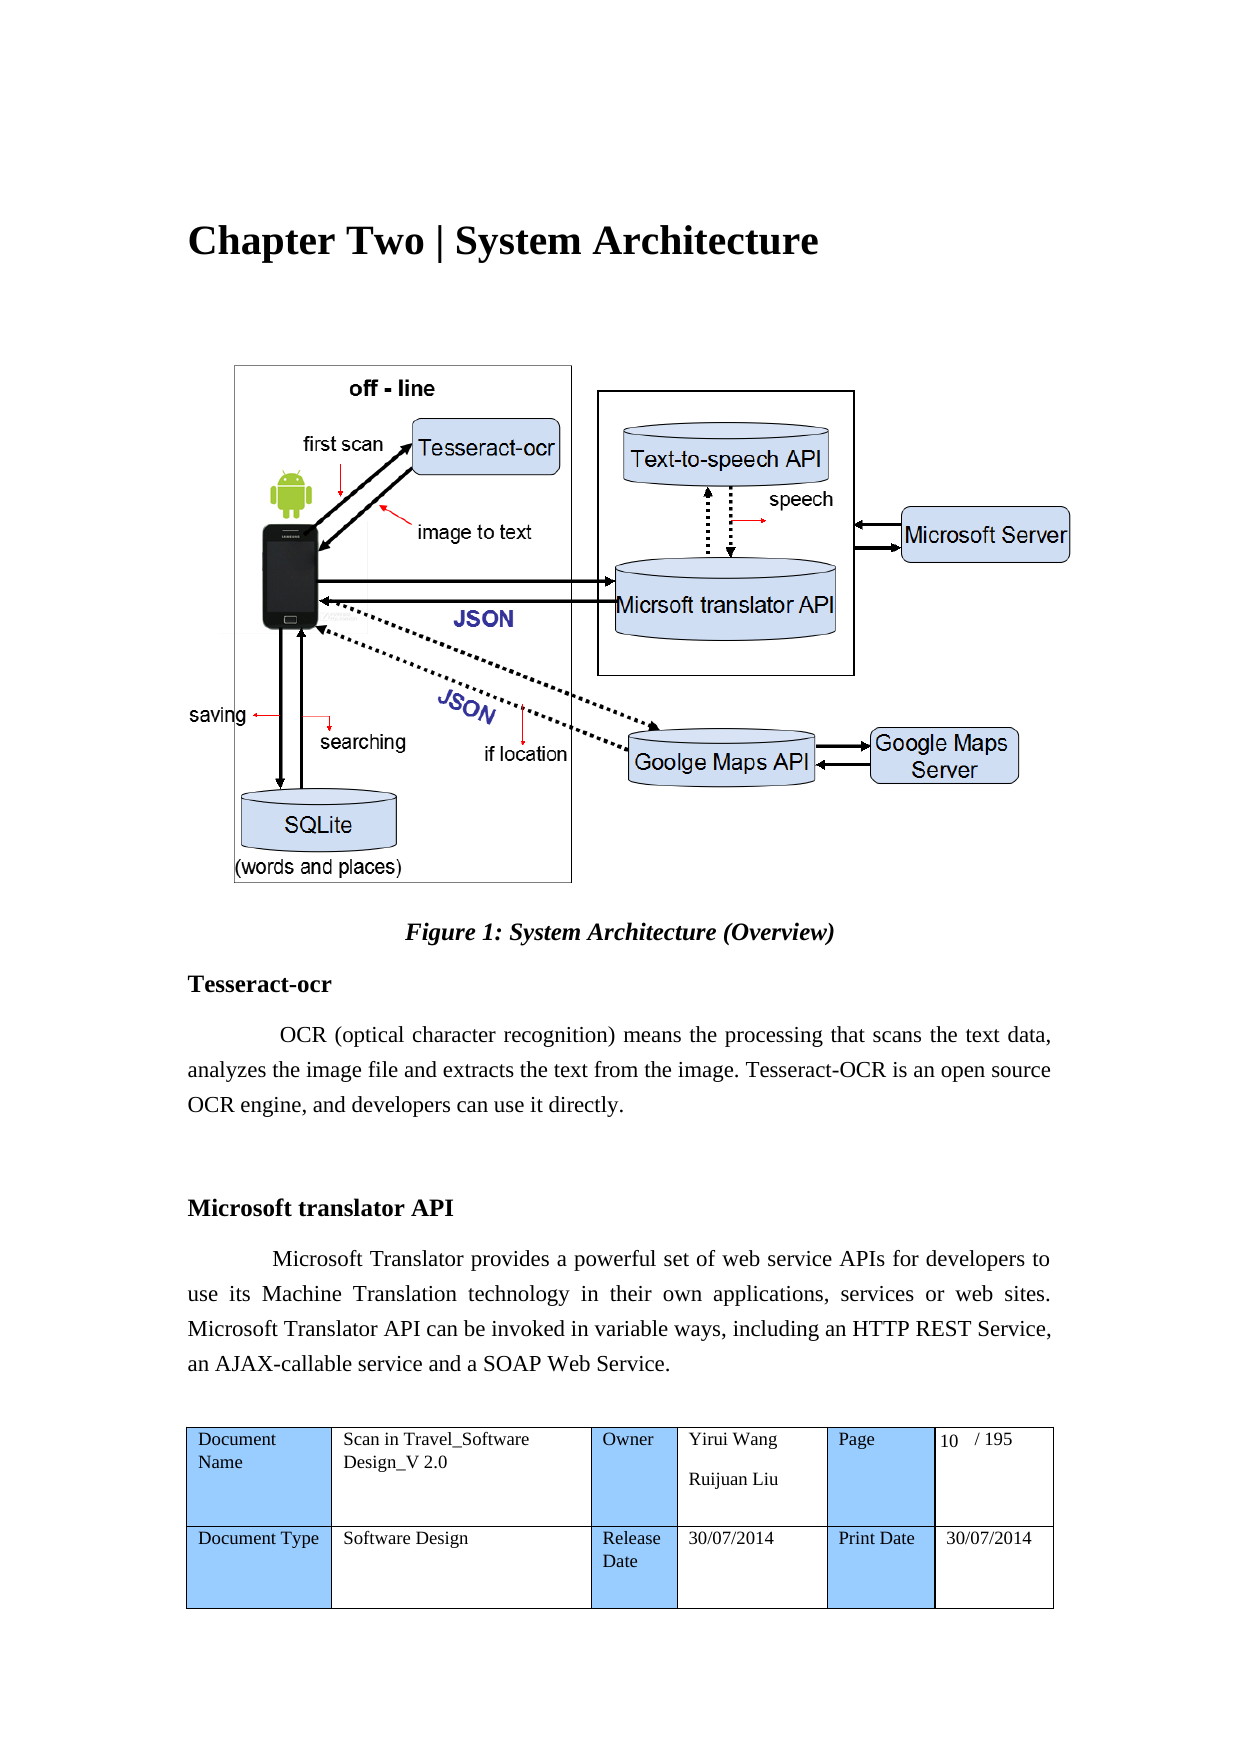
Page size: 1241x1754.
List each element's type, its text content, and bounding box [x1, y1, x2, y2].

text Chapter Two | System Architecture [187, 207, 1053, 272]
text OCR (optical character recognition) means the processing that scans the text data, analyzes the image file and extracts the text from the image. Tesseract-OCR is an open source OCR engine, and developers can use it directly. [187, 1018, 1053, 1121]
text Microsoft translator API [187, 1191, 1053, 1223]
text Tesseract-ocr [187, 967, 1053, 999]
text Microsoft Translator provides a powerful set of web service APIs for developers to use its Machine Translation technology in their own applications, services or web sites. Microsoft Translator API can be invoked in variable ways, including an HTTP REST Service, an AJAX-callable service and a SOAP Web Service. [187, 1242, 1053, 1380]
picture [187, 352, 1074, 889]
text Figure 1: System Architecture (Overview) [187, 915, 1053, 948]
